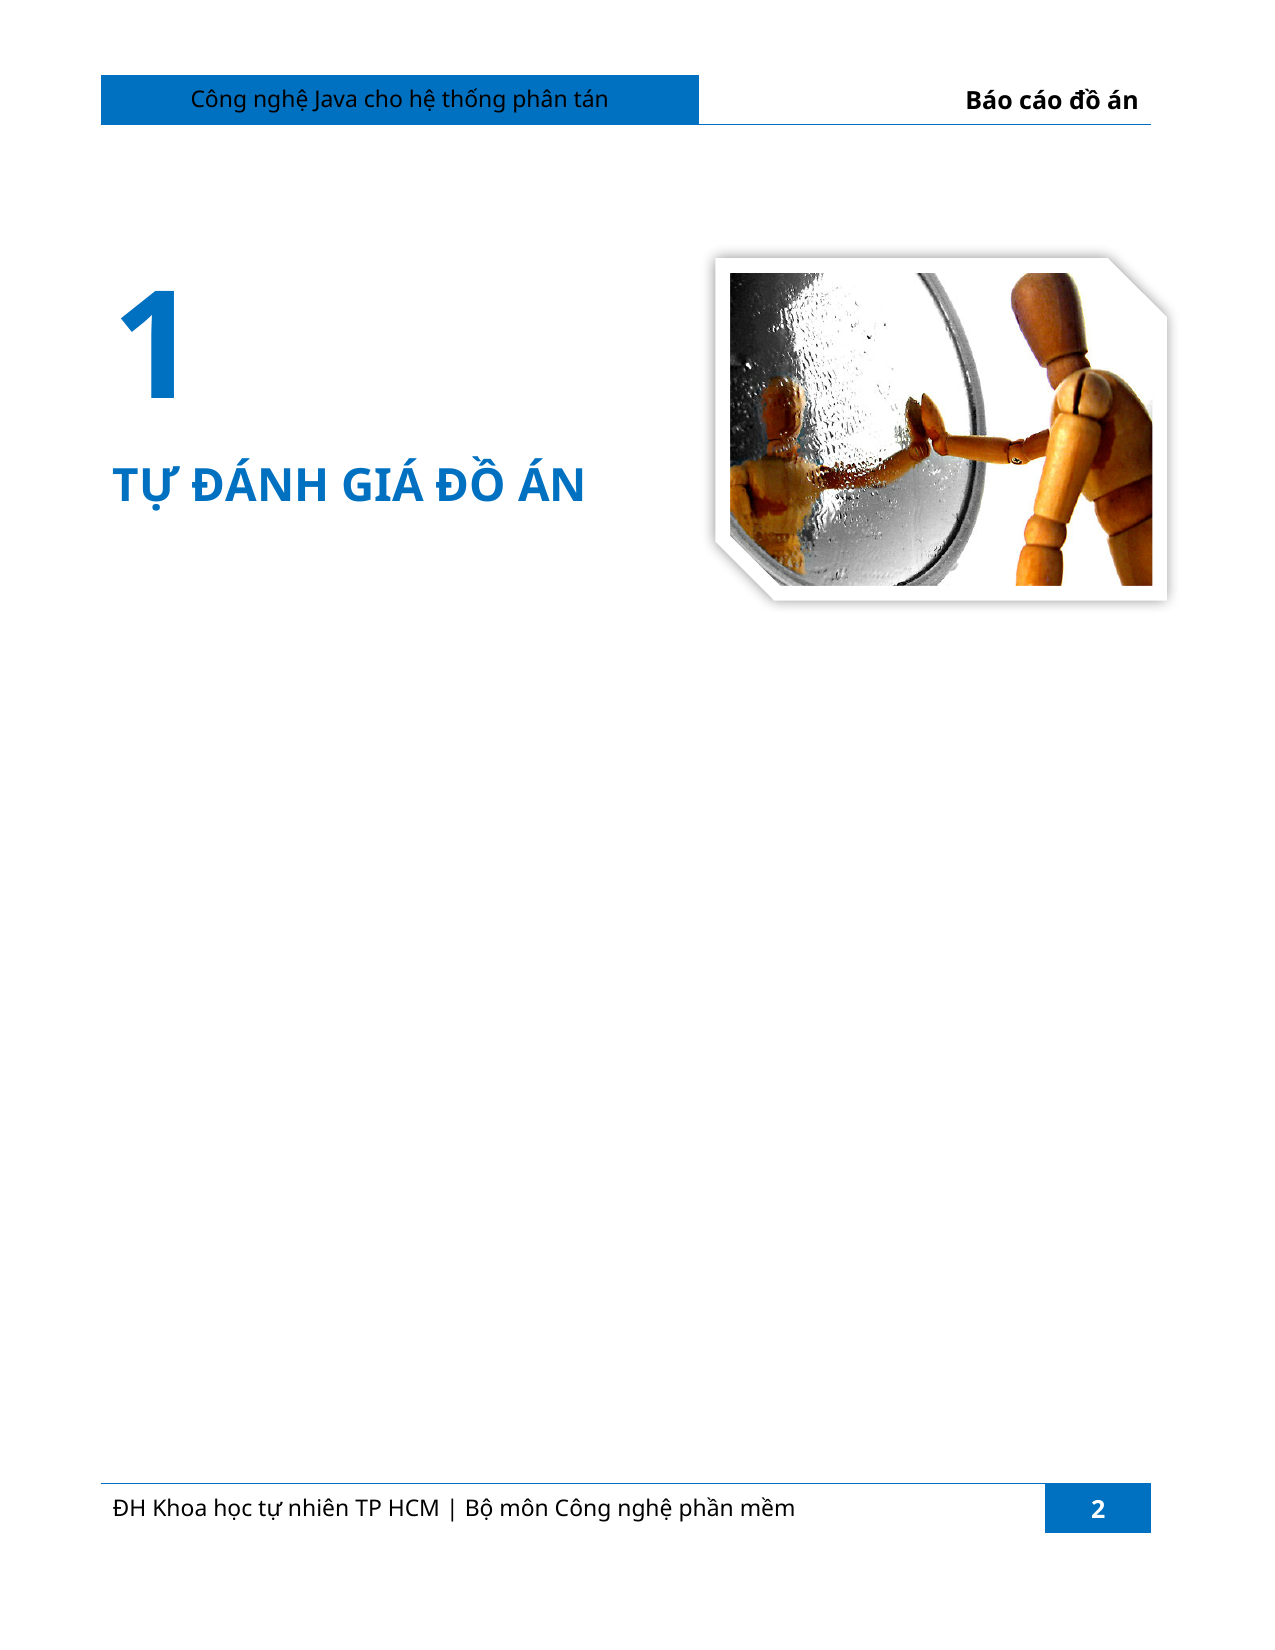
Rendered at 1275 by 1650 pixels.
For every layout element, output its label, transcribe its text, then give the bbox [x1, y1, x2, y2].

subtitle TỰ ĐÁNH GIÁ ĐỒ ÁN [112, 238, 1162, 514]
picture [731, 273, 1152, 585]
